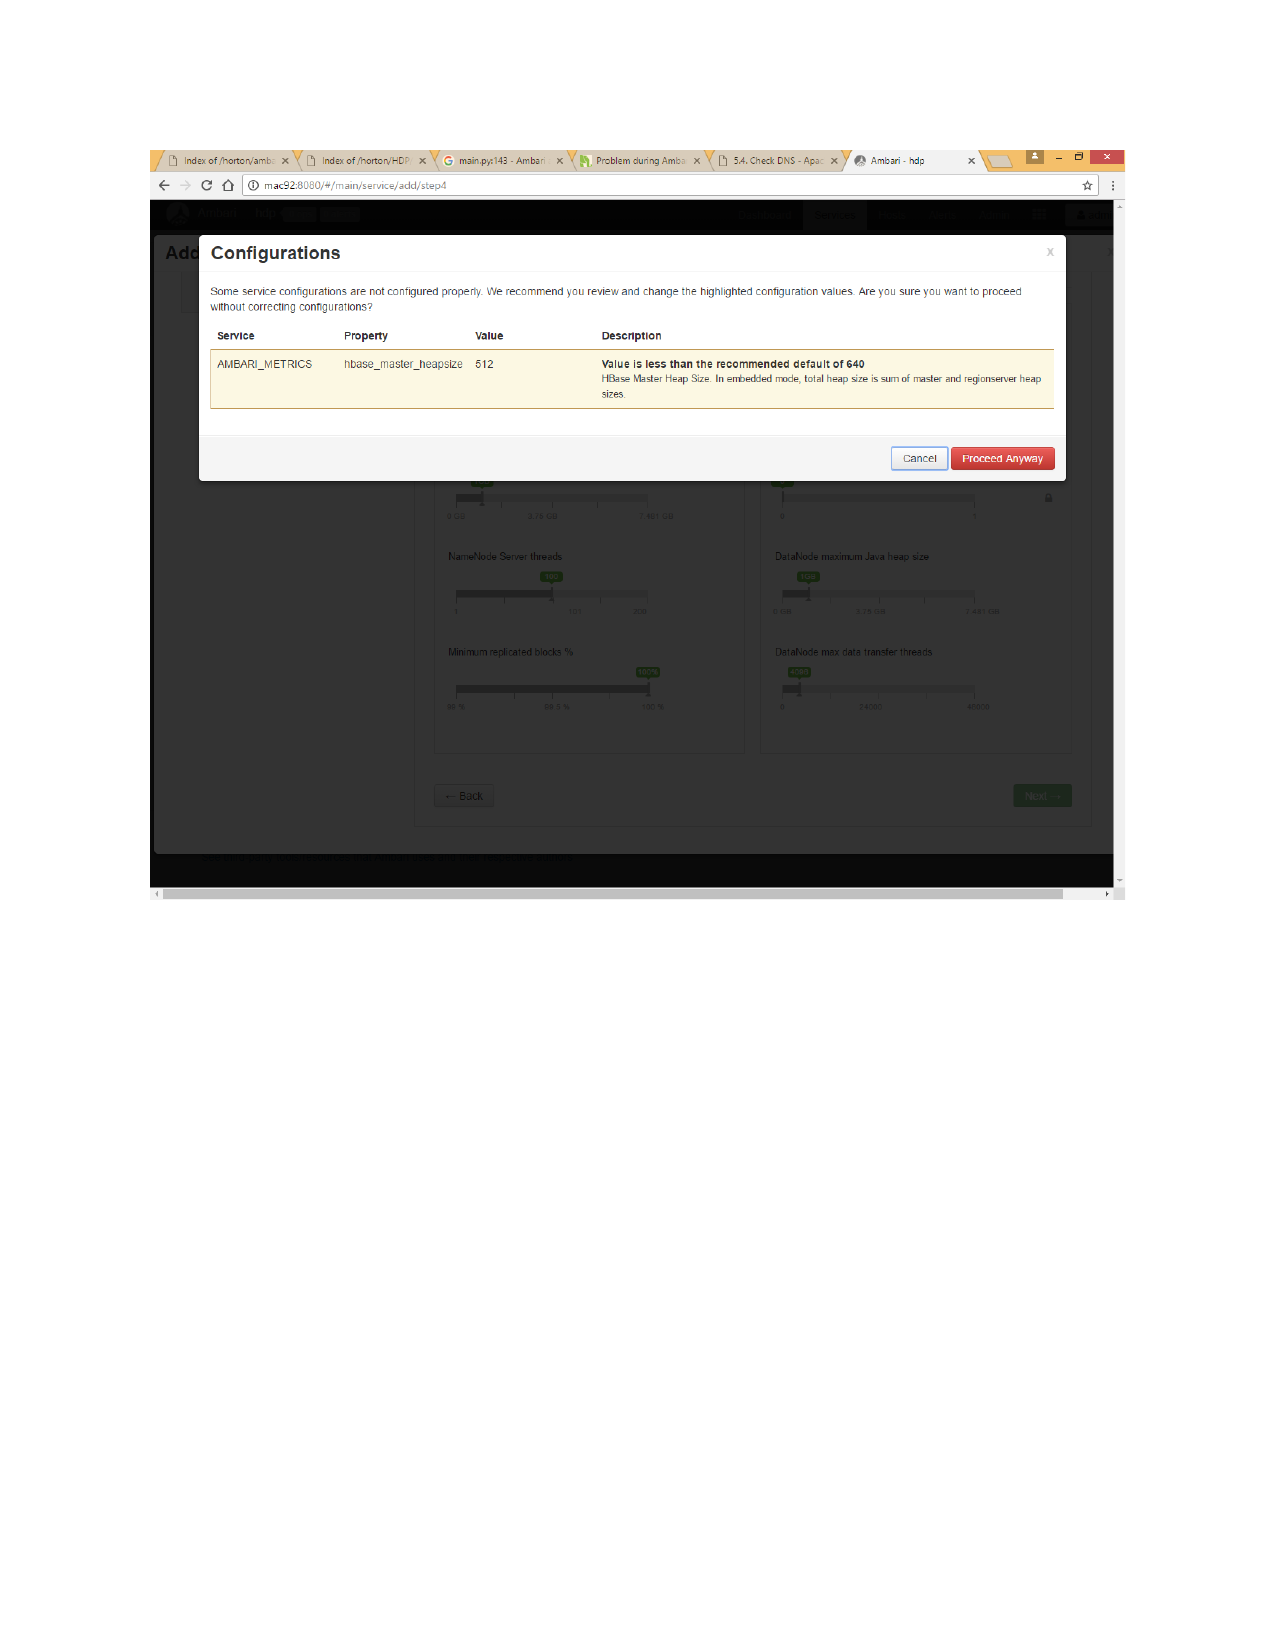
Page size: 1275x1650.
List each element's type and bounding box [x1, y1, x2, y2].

picture [150, 150, 1125, 900]
